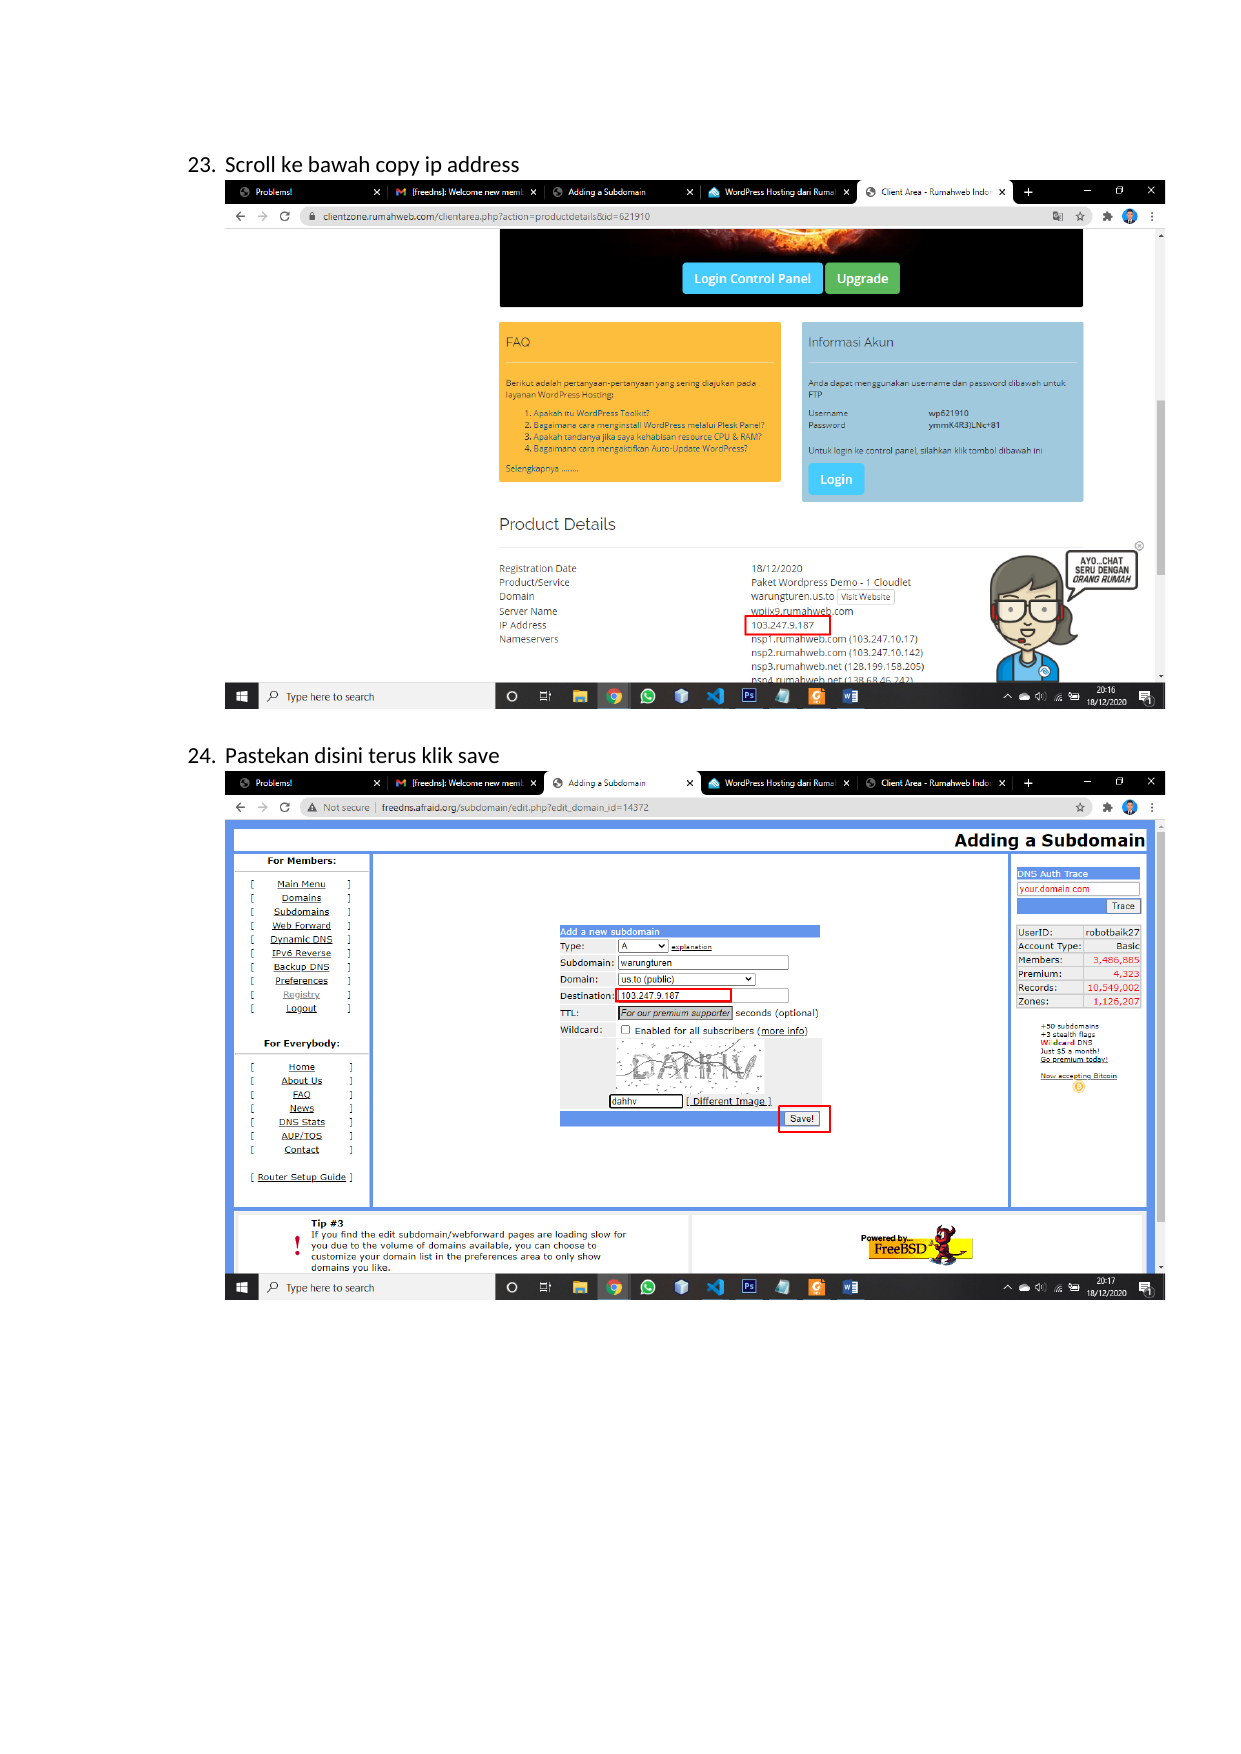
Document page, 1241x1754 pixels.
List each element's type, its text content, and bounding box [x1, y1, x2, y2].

picture [225, 180, 1166, 709]
list Pastekan disini terus klik save [187, 741, 1090, 769]
list Scroll ke bawah copy ip address [187, 150, 1090, 178]
picture [225, 771, 1166, 1300]
